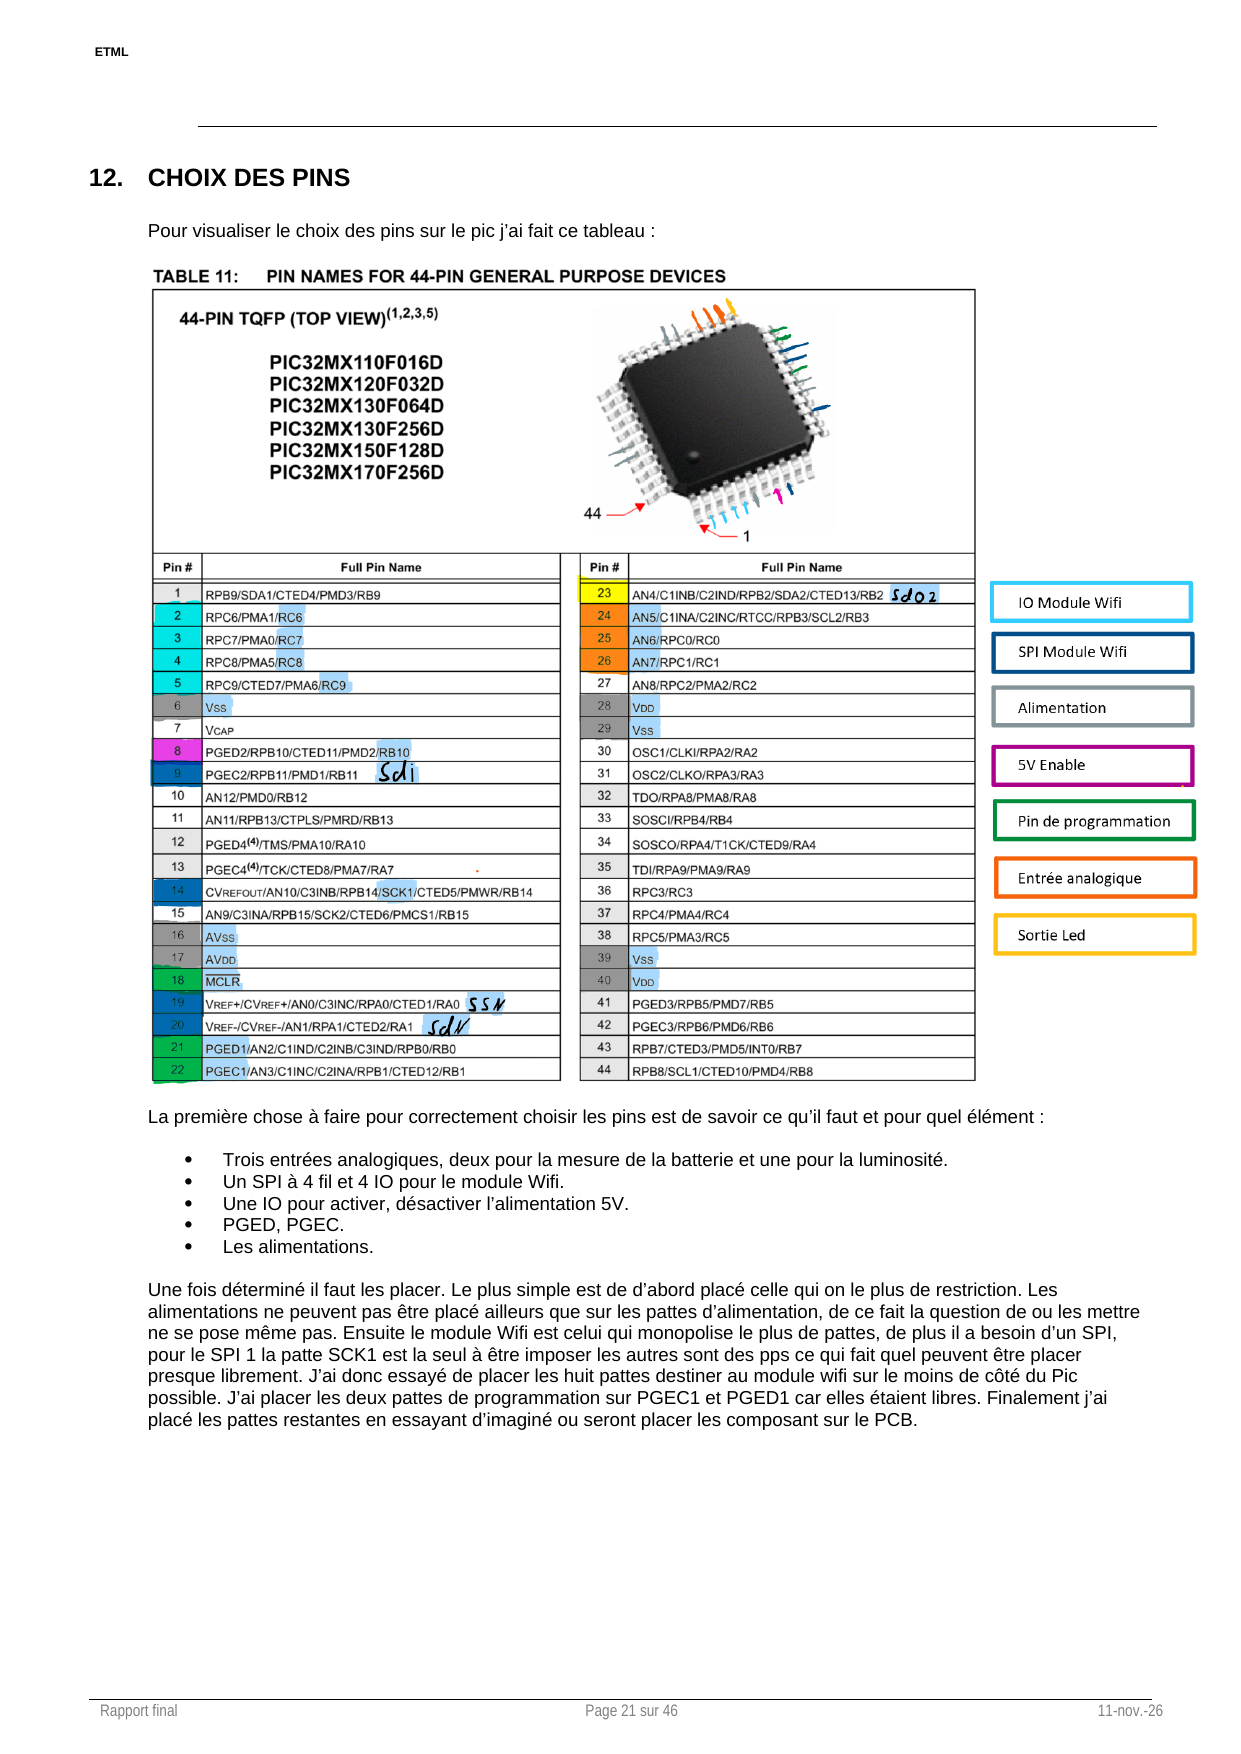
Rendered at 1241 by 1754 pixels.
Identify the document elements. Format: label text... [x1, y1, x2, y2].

subtitle Choix des pins [89, 163, 1152, 192]
picture [147, 263, 1211, 1085]
list PGED, PGEC. [185, 1214, 1152, 1236]
text La première chose à faire pour correctement choisir les pins est de savoir ce qu’il faut et pour quel élément : [148, 1106, 1152, 1127]
text Une fois déterminé il faut les placer. Le plus simple est de d’abord placé celle qui on le plus de restriction. Les alimentations ne peuvent pas être placé ailleurs que sur les pattes d’alimentation, de ce fait la question de ou les mettre ne se pose même pas. Ensuite le module Wifi est celui qui monopolise le plus de pattes, de plus il a besoin d’un SPI, pour le SPI 1 la patte SCK1 est la seul à être imposer les autres sont des pps ce qui fait quel peuvent être placer presque librement. J’ai donc essayé de placer les huit pattes destiner au module wifi sur le moins de côté du Pic possible. J’ai placer les deux pattes de programmation sur PGEC1 et PGED1 car elles étaient libres. Finalement j’ai placé les pattes restantes en essayant d’imaginé ou seront placer les composant sur le PCB. [148, 1279, 1152, 1430]
text Pour visualiser le choix des pins sur le pic j’ai fait ce tableau : [148, 220, 1152, 242]
list Un SPI à 4 fil et 4 IO pour le module Wifi. [185, 1171, 1152, 1192]
list Une IO pour activer, désactiver l’alimentation 5V. [185, 1192, 1152, 1214]
list Les alimentations. [185, 1236, 1152, 1257]
list Trois entrées analogiques, deux pour la mesure de la batterie et une pour la luminosité. [185, 1149, 1152, 1171]
